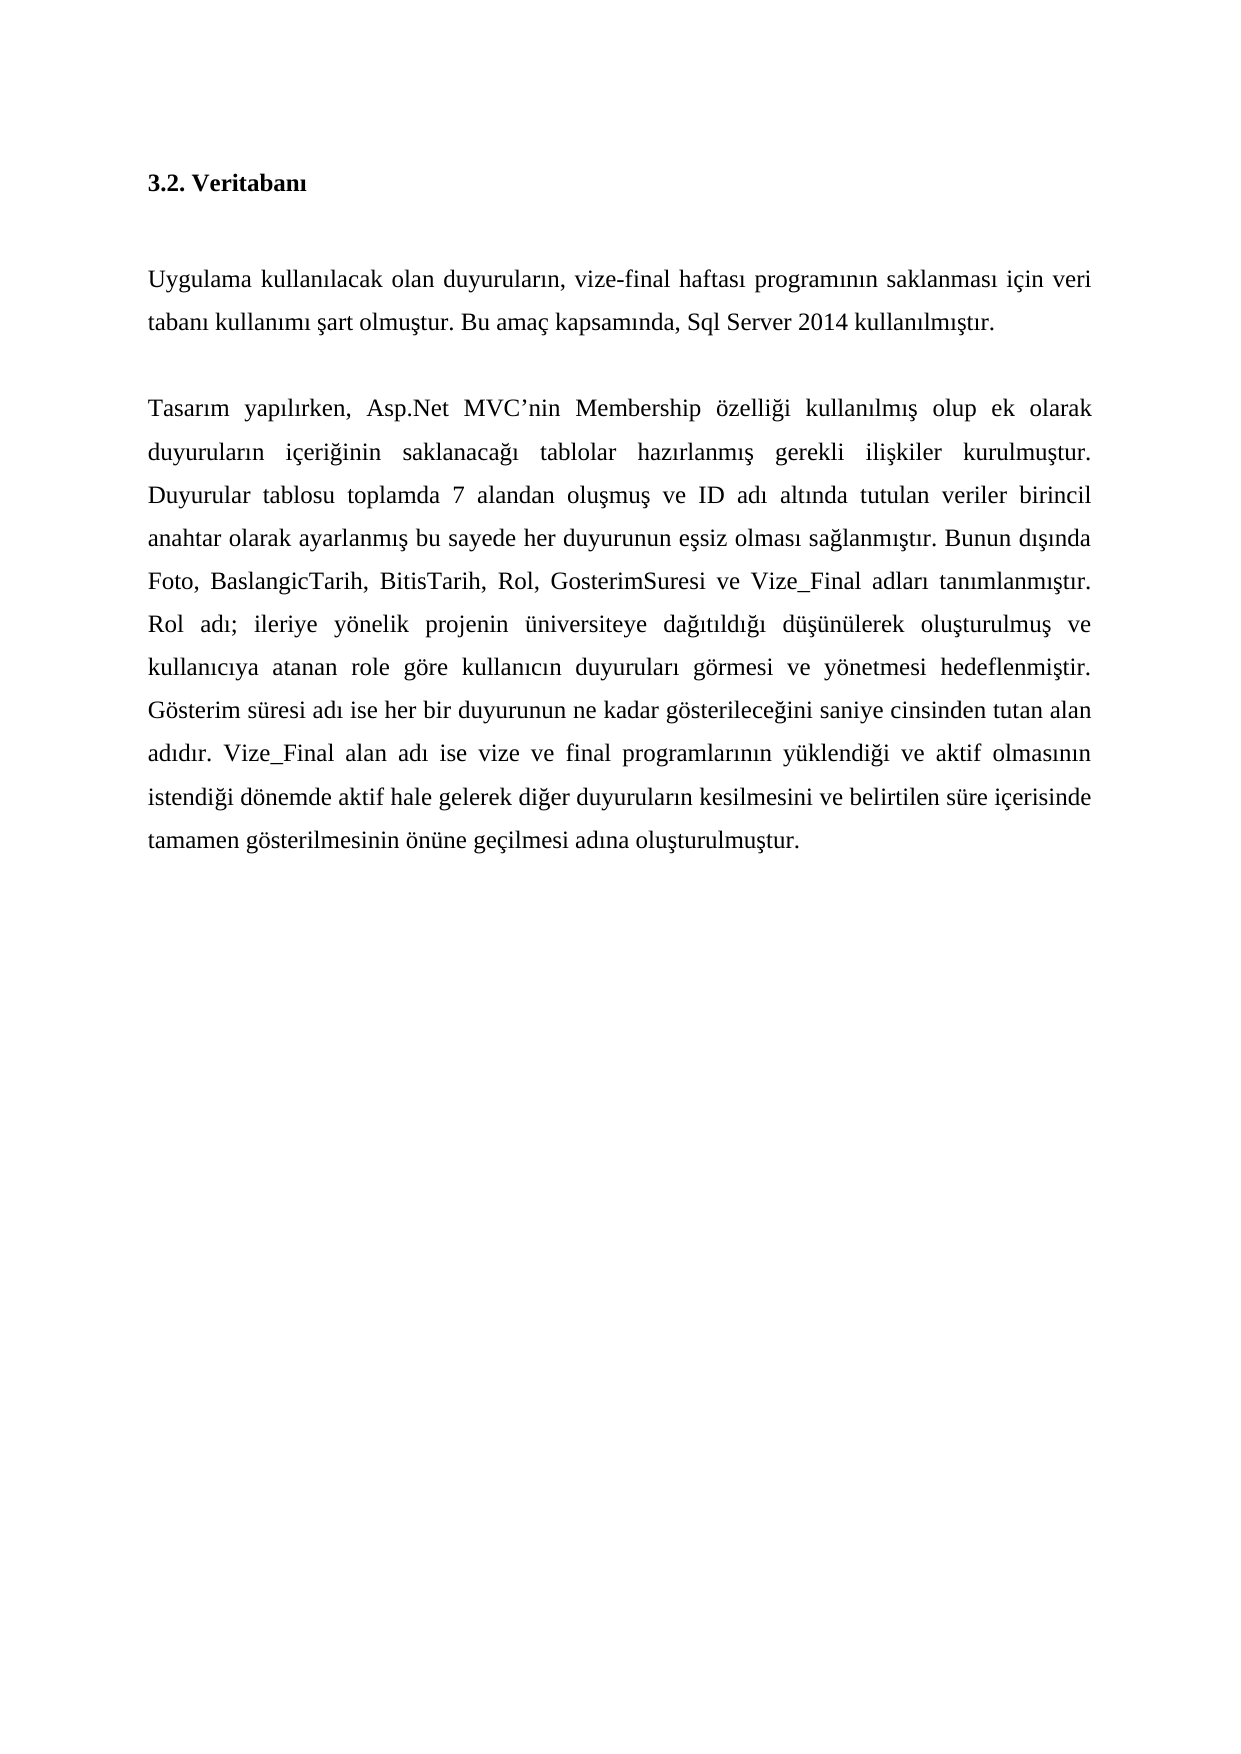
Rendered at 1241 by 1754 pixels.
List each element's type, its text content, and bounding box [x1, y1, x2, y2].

text Uygulama kullanılacak olan duyuruların, vize-final haftası programının saklanması için veri tabanı kullanımı şart olmuştur. Bu amaç kapsamında, Sql Server 2014 kullanılmıştır. [148, 264, 1092, 336]
text Tasarım yapılırken, Asp.Net MVC’nin Membership özelliği kullanılmış olup ek olarak duyuruların içeriğinin saklanacağı tablolar hazırlanmış gerekli ilişkiler kurulmuştur. Duyurular tablosu toplamda 7 alandan oluşmuş ve ID adı altında tutulan veriler birincil anahtar olarak ayarlanmış bu sayede her duyurunun eşsiz olması sağlanmıştır. Bunun dışında Foto, BaslangicTarih, BitisTarih, Rol, GosterimSuresi ve Vize_Final adları tanımlanmıştır. Rol adı; ileriye yönelik projenin üniversiteye dağıtıldığı düşünülerek oluşturulmuş ve kullanıcıya atanan role göre kullanıcın duyuruları görmesi ve yönetmesi hedeflenmiştir. Gösterim süresi adı ise her bir duyurunun ne kadar gösterileceğini saniye cinsinden tutan alan adıdır. Vize_Final alan adı ise vize ve final programlarının yüklendiği ve aktif olmasının istendiği dönemde aktif hale gelerek diğer duyuruların kesilmesini ve belirtilen süre içerisinde tamamen gösterilmesinin önüne geçilmesi adına oluşturulmuştur. [148, 393, 1092, 853]
text 3.2. Veritabanı [148, 168, 1092, 196]
